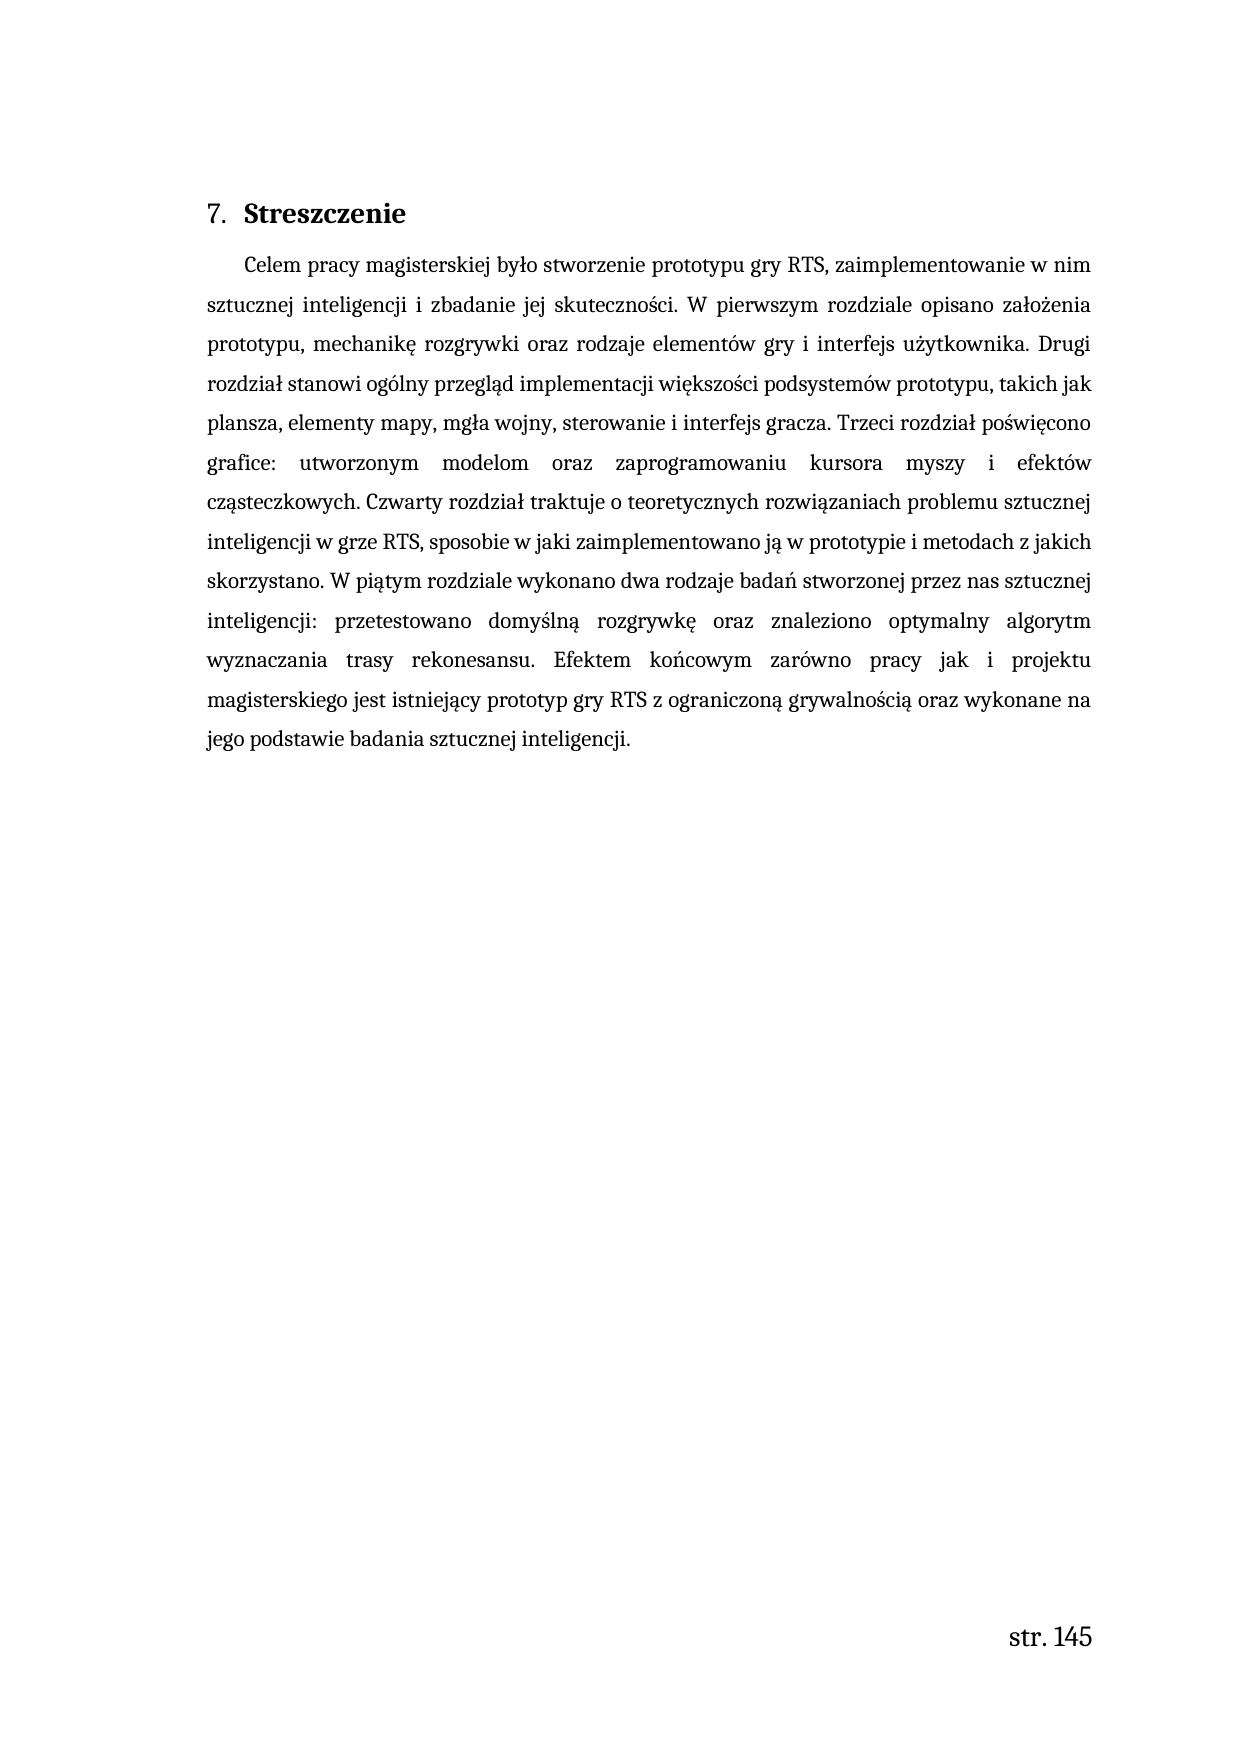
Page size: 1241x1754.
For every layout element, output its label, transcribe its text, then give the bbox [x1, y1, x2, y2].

text Celem pracy magisterskiej było stworzenie prototypu gry RTS, zaimplementowanie w nim sztucznej inteligencji i zbadanie jej skuteczności. W pierwszym rozdziale opisano założenia prototypu, mechanikę rozgrywki oraz rodzaje elementów gry i interfejs użytkownika. Drugi rozdział stanowi ogólny przegląd implementacji większości podsystemów prototypu, takich jak plansza, elementy mapy, mgła wojny, sterowanie i interfejs gracza. Trzeci rozdział poświęcono grafice: utworzonym modelom oraz zaprogramowaniu kursora myszy i efektów cząsteczkowych. Czwarty rozdział traktuje o teoretycznych rozwiązaniach problemu sztucznej inteligencji w grze RTS, sposobie w jaki zaimplementowano ją w prototypie i metodach z jakich skorzystano. W piątym rozdziale wykonano dwa rodzaje badań stworzonej przez nas sztucznej inteligencji: przetestowano domyślną rozgrywkę oraz znaleziono optymalny algorytm wyznaczania trasy rekonesansu. Efektem końcowym zarówno pracy jak i projektu magisterskiego jest istniejący prototyp gry RTS z ograniczoną grywalnością oraz wykonane na jego podstawie badania sztucznej inteligencji. [207, 252, 1092, 752]
subtitle Streszczenie [207, 198, 1092, 231]
